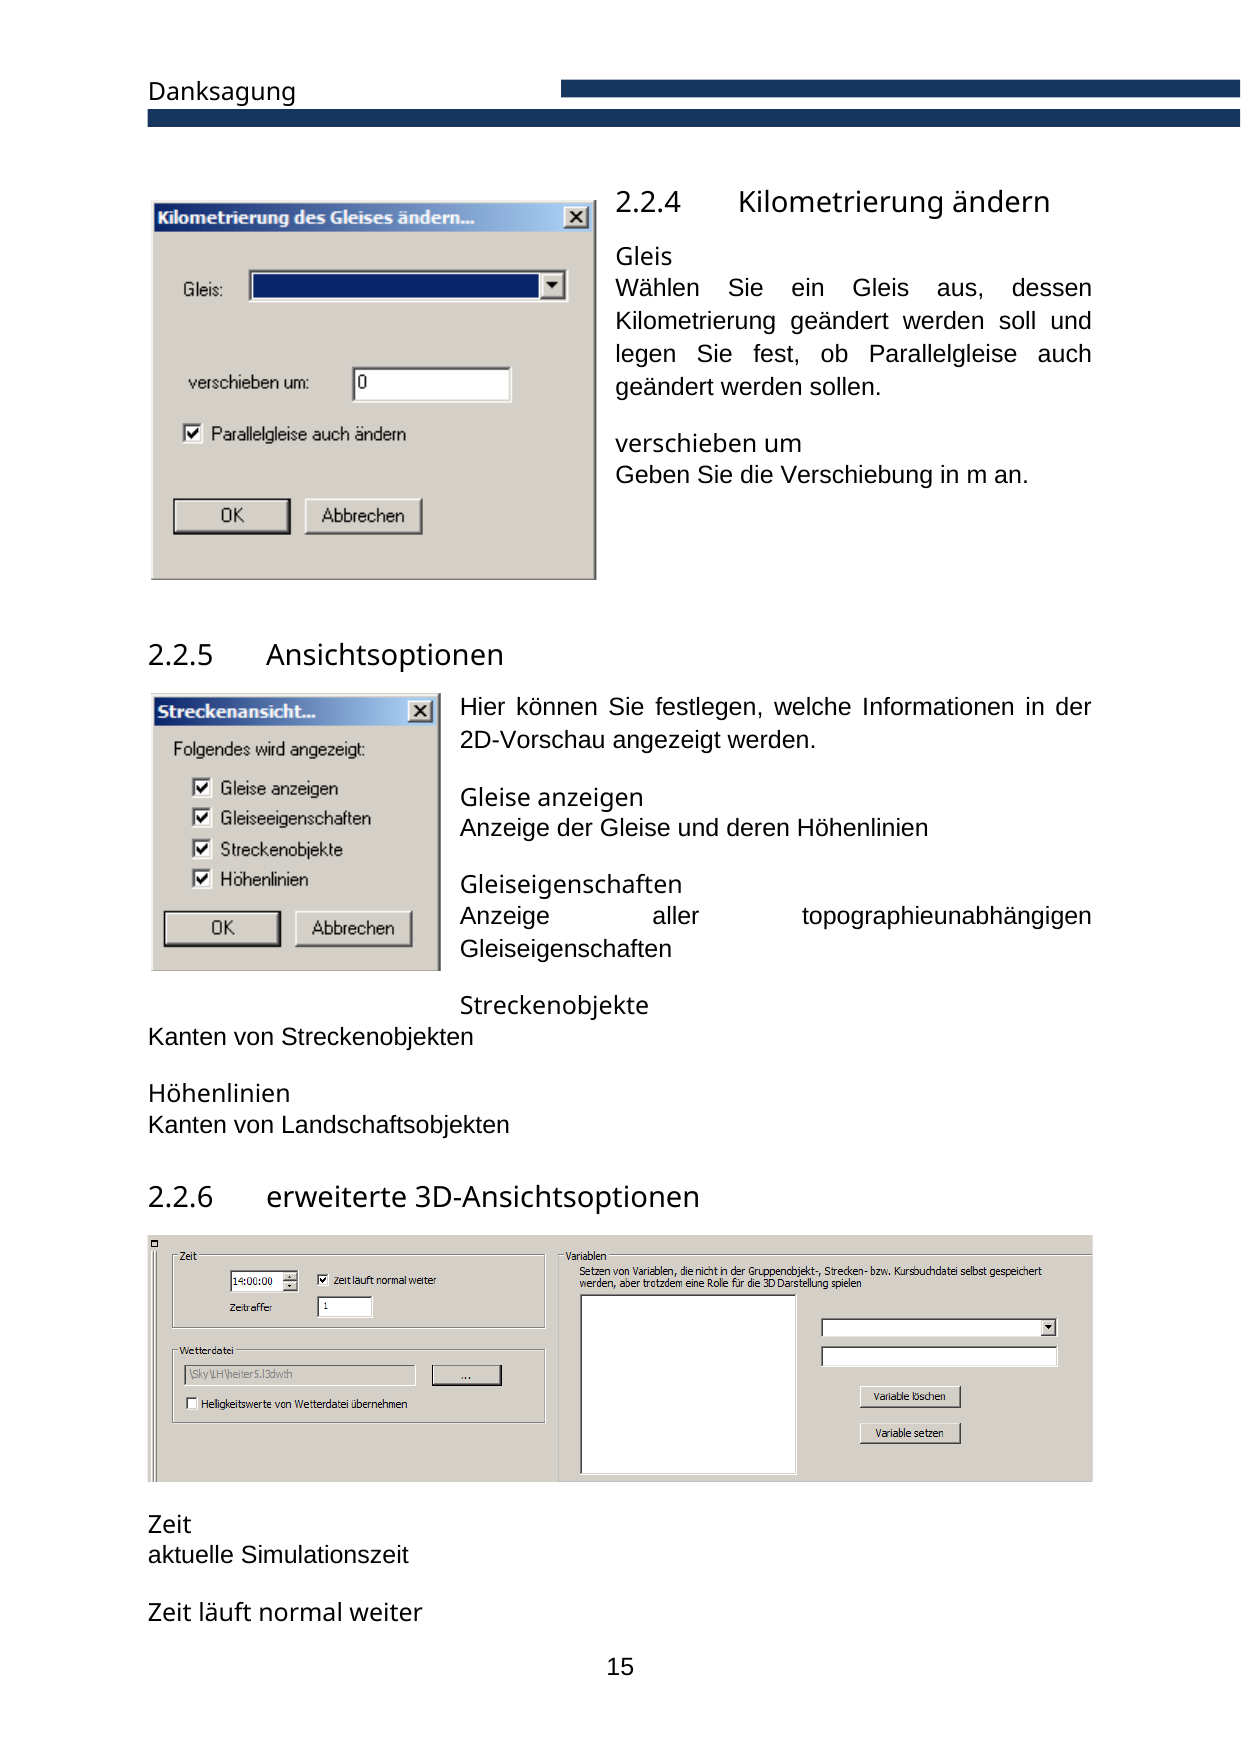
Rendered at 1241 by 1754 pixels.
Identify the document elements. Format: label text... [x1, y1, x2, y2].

text verschieben um [597, 426, 1093, 460]
text Zeit läuft normal weiter [148, 1594, 1093, 1628]
text Gleis [597, 239, 1093, 273]
text Kanten von Landschaftsobjekten [148, 1110, 1093, 1139]
text Gleise anzeigen [441, 779, 1093, 813]
text Kanten von Streckenobjekten [148, 1022, 1093, 1051]
subtitle Kilometrierung ändern [148, 181, 1093, 221]
text Höhenlinien [148, 1076, 1093, 1110]
subtitle Ansichtsoptionen [148, 634, 1093, 674]
text Hier können Sie festlegen, welche Informationen in der 2D-Vorschau angezeigt werden. [148, 692, 1093, 754]
text Gleiseigenschaften [441, 867, 1093, 901]
subtitle erweiterte 3D-Ansichtsoptionen [148, 1176, 1093, 1216]
text Wählen Sie ein Gleis aus, dessen Kilometrierung geändert werden soll und legen Sie fest, ob Parallelgleise auch geändert werden sollen. [597, 273, 1093, 401]
picture [147, 1234, 1093, 1482]
text aktuelle Simulationszeit [148, 1540, 1093, 1569]
picture [151, 693, 441, 969]
text Anzeige der Gleise und deren Höhenlinien [441, 813, 1093, 842]
text Streckenobjekte [148, 988, 1093, 1022]
text Geben Sie die Verschiebung in m an. [597, 460, 1093, 489]
picture [151, 200, 597, 577]
text Anzeige aller topographieunabhängigen Gleiseigenschaften [441, 901, 1093, 963]
text Zeit [148, 1506, 1093, 1540]
